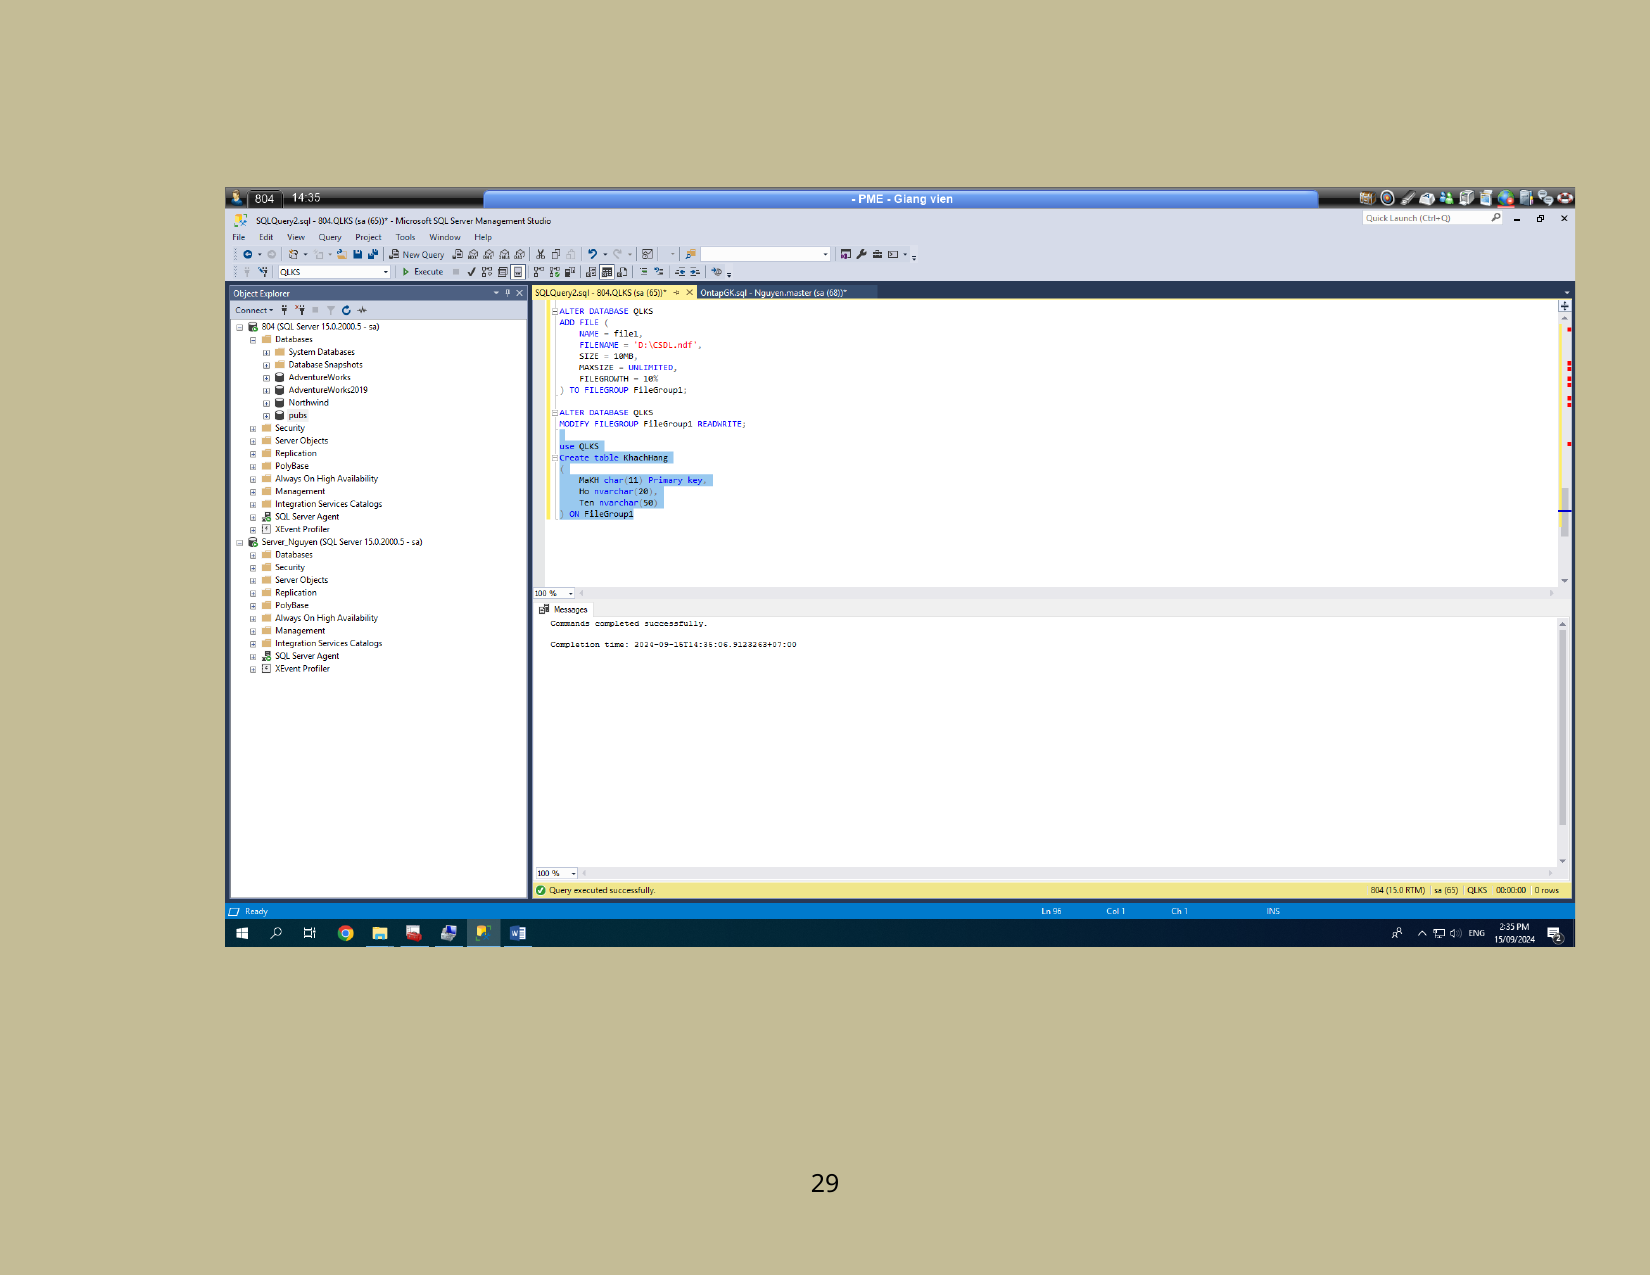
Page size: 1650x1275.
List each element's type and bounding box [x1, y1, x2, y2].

picture [338, 926, 353, 941]
picture [407, 926, 421, 941]
picture [237, 928, 247, 938]
picture [373, 928, 387, 939]
picture [510, 926, 525, 940]
picture [442, 926, 456, 941]
picture [225, 187, 1575, 947]
